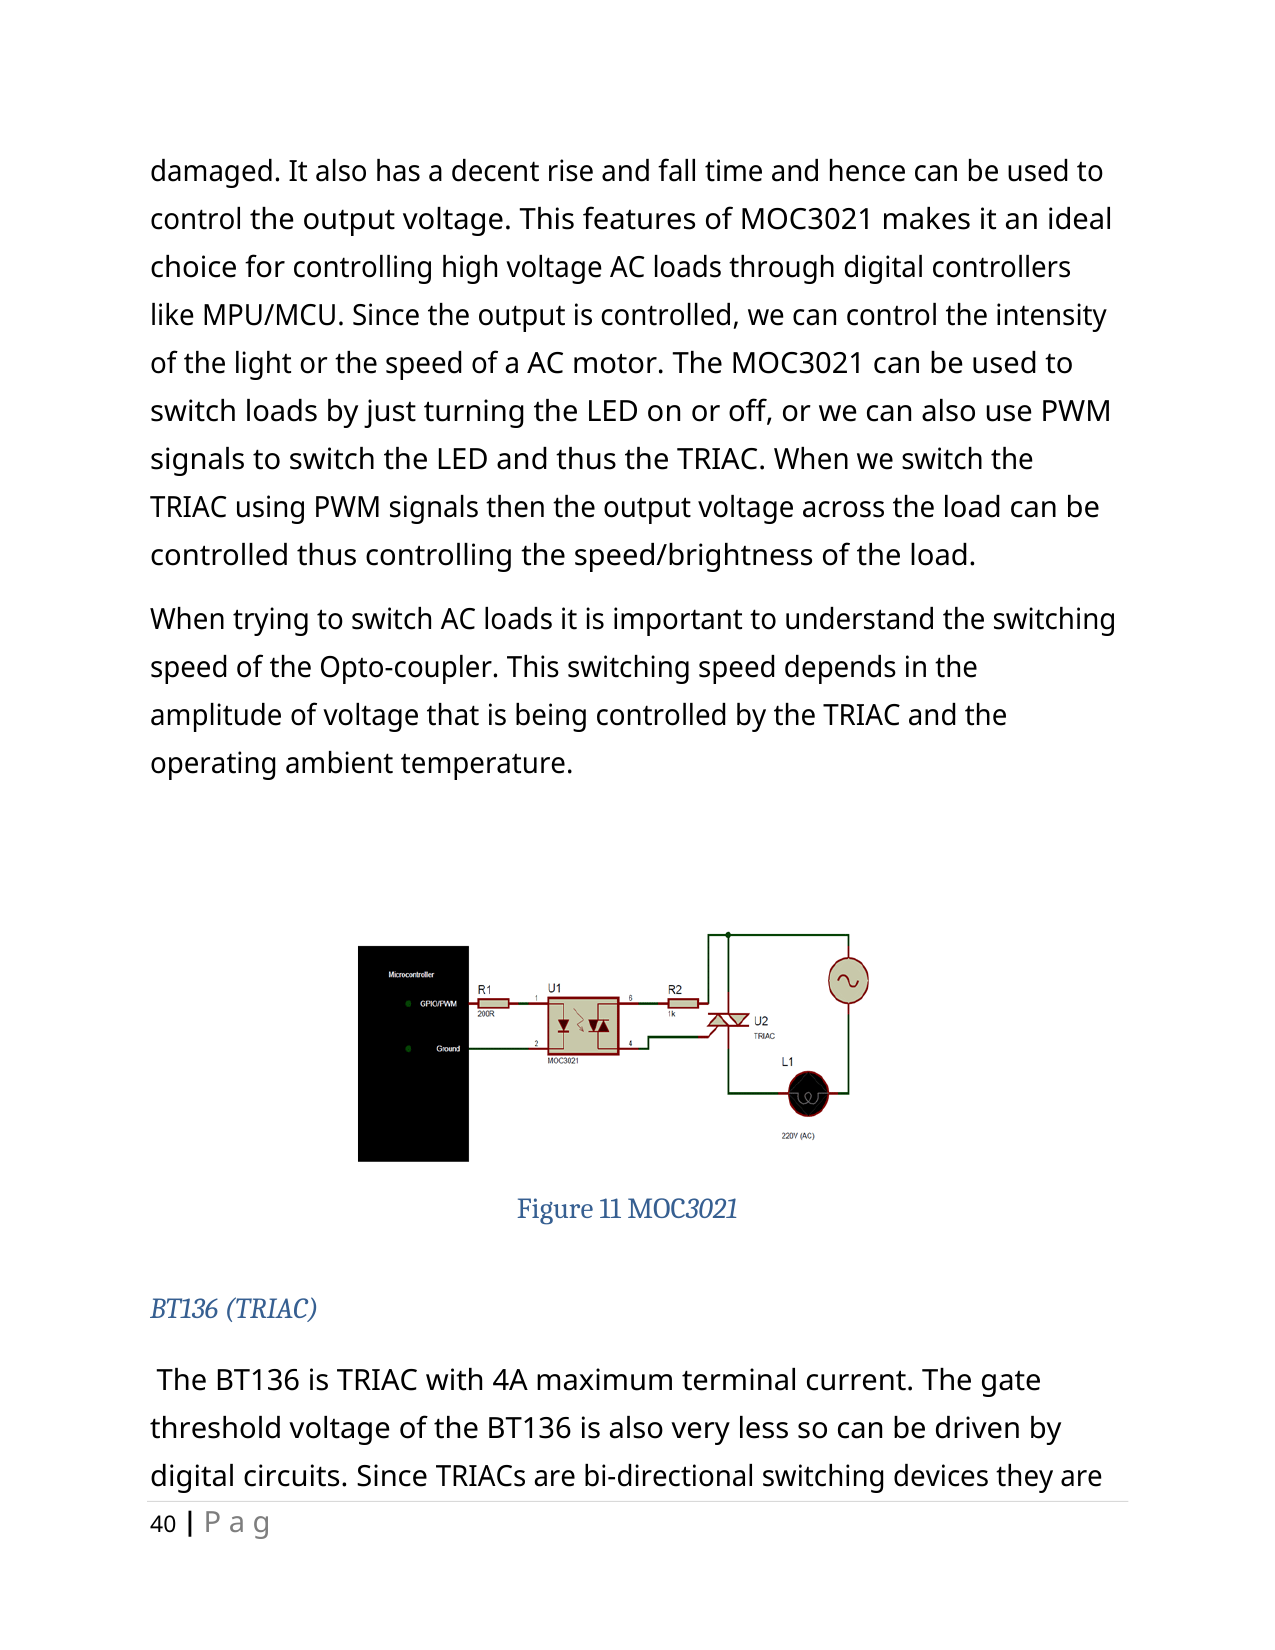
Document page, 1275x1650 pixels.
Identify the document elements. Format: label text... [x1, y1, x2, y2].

picture [357, 931, 869, 1162]
text Figure 11 MOC3021 [348, 1192, 906, 1226]
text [150, 1359, 1113, 1495]
text damaged. It also has a decent rise and fall time and hence can be used to control the output voltage. This features of MOC3021 makes it an ideal choice for controlling high voltage AC loads through digital controllers like MPU/MCU. Since the output is controlled, we can control the intensity of the light or the speed of a AC motor. The MOC3021 can be used to switch loads by just turning the LED on or off, or we can also use PWM signals to switch the LED and thus the TRIAC. When we switch the TRIAC using PWM signals then the output voltage across the load can be controlled thus controlling the speed/brightness of the load. [150, 150, 1117, 574]
text BT136 (TRIAC) [150, 1292, 1235, 1325]
text When trying to switch AC loads it is important to understand the switching speed of the Opto-coupler. This switching speed depends in the amplitude of voltage that is being controlled by the TRIAC and the operating ambient temperature. [150, 598, 1117, 782]
